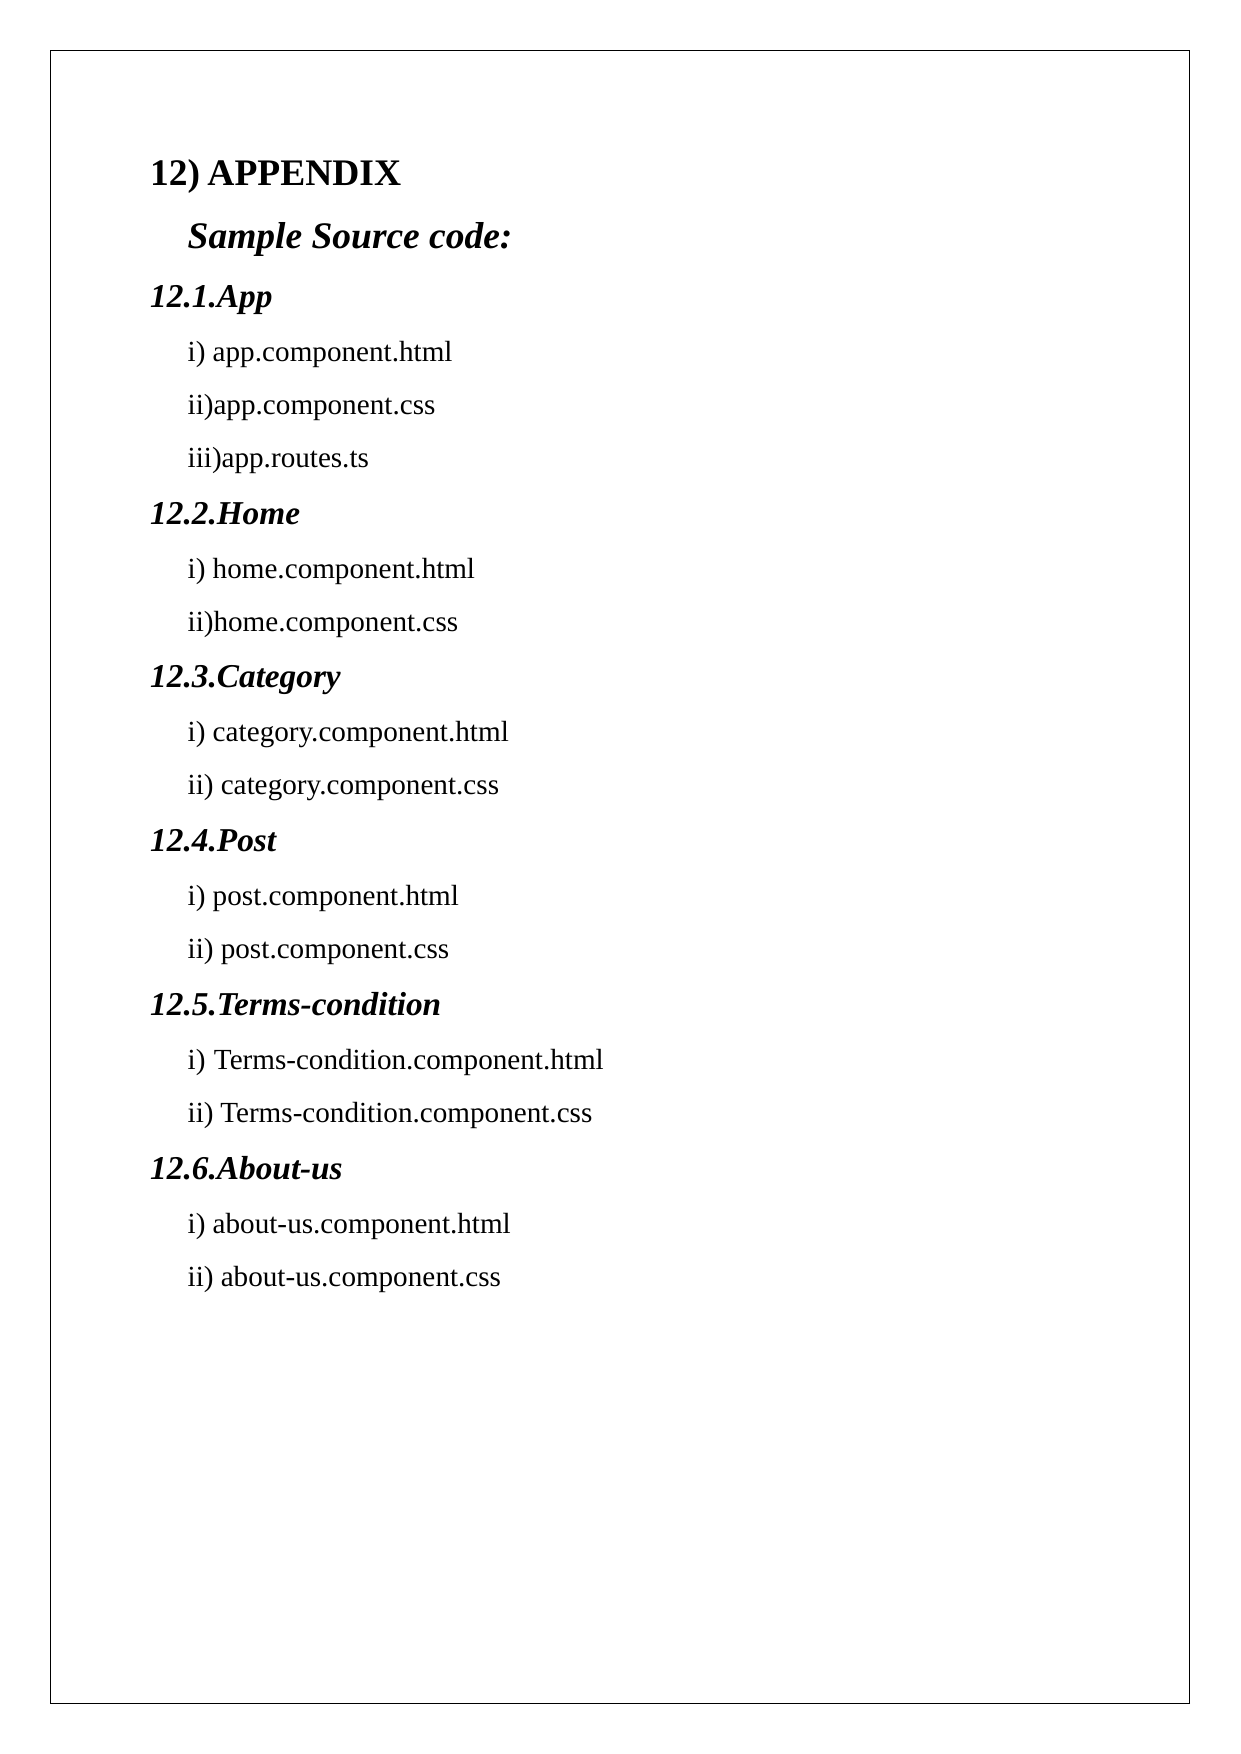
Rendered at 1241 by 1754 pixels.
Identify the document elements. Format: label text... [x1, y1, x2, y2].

text i) about-us.component.html [187, 1206, 1090, 1239]
text ii) post.component.css [187, 931, 1090, 964]
text 12.6.About-us [150, 1148, 1090, 1186]
text ii) about-us.component.css [187, 1259, 1090, 1292]
text 12.4.Post [150, 820, 1090, 858]
text iii)app.routes.ts [187, 440, 1090, 474]
text i) app.component.html [187, 334, 1090, 368]
text ii)home.component.css [187, 604, 1090, 637]
text 12) APPENDIX [150, 150, 1090, 193]
text 12.2.Home [150, 493, 1090, 531]
text ii) Terms-condition.component.css [187, 1095, 1090, 1129]
text i) home.component.html [187, 551, 1090, 584]
text i) post.component.html [187, 878, 1090, 912]
text 12.5.Terms-condition [150, 984, 1090, 1022]
text 12.3.Category [150, 657, 1090, 695]
text ii) category.component.css [187, 767, 1090, 801]
text ii)app.component.css [187, 387, 1090, 421]
text Sample Source code: [150, 213, 1090, 256]
text i) Terms-condition.component.html [187, 1042, 1090, 1075]
text i) category.component.html [187, 714, 1090, 748]
text 12.1.App [150, 276, 1090, 315]
